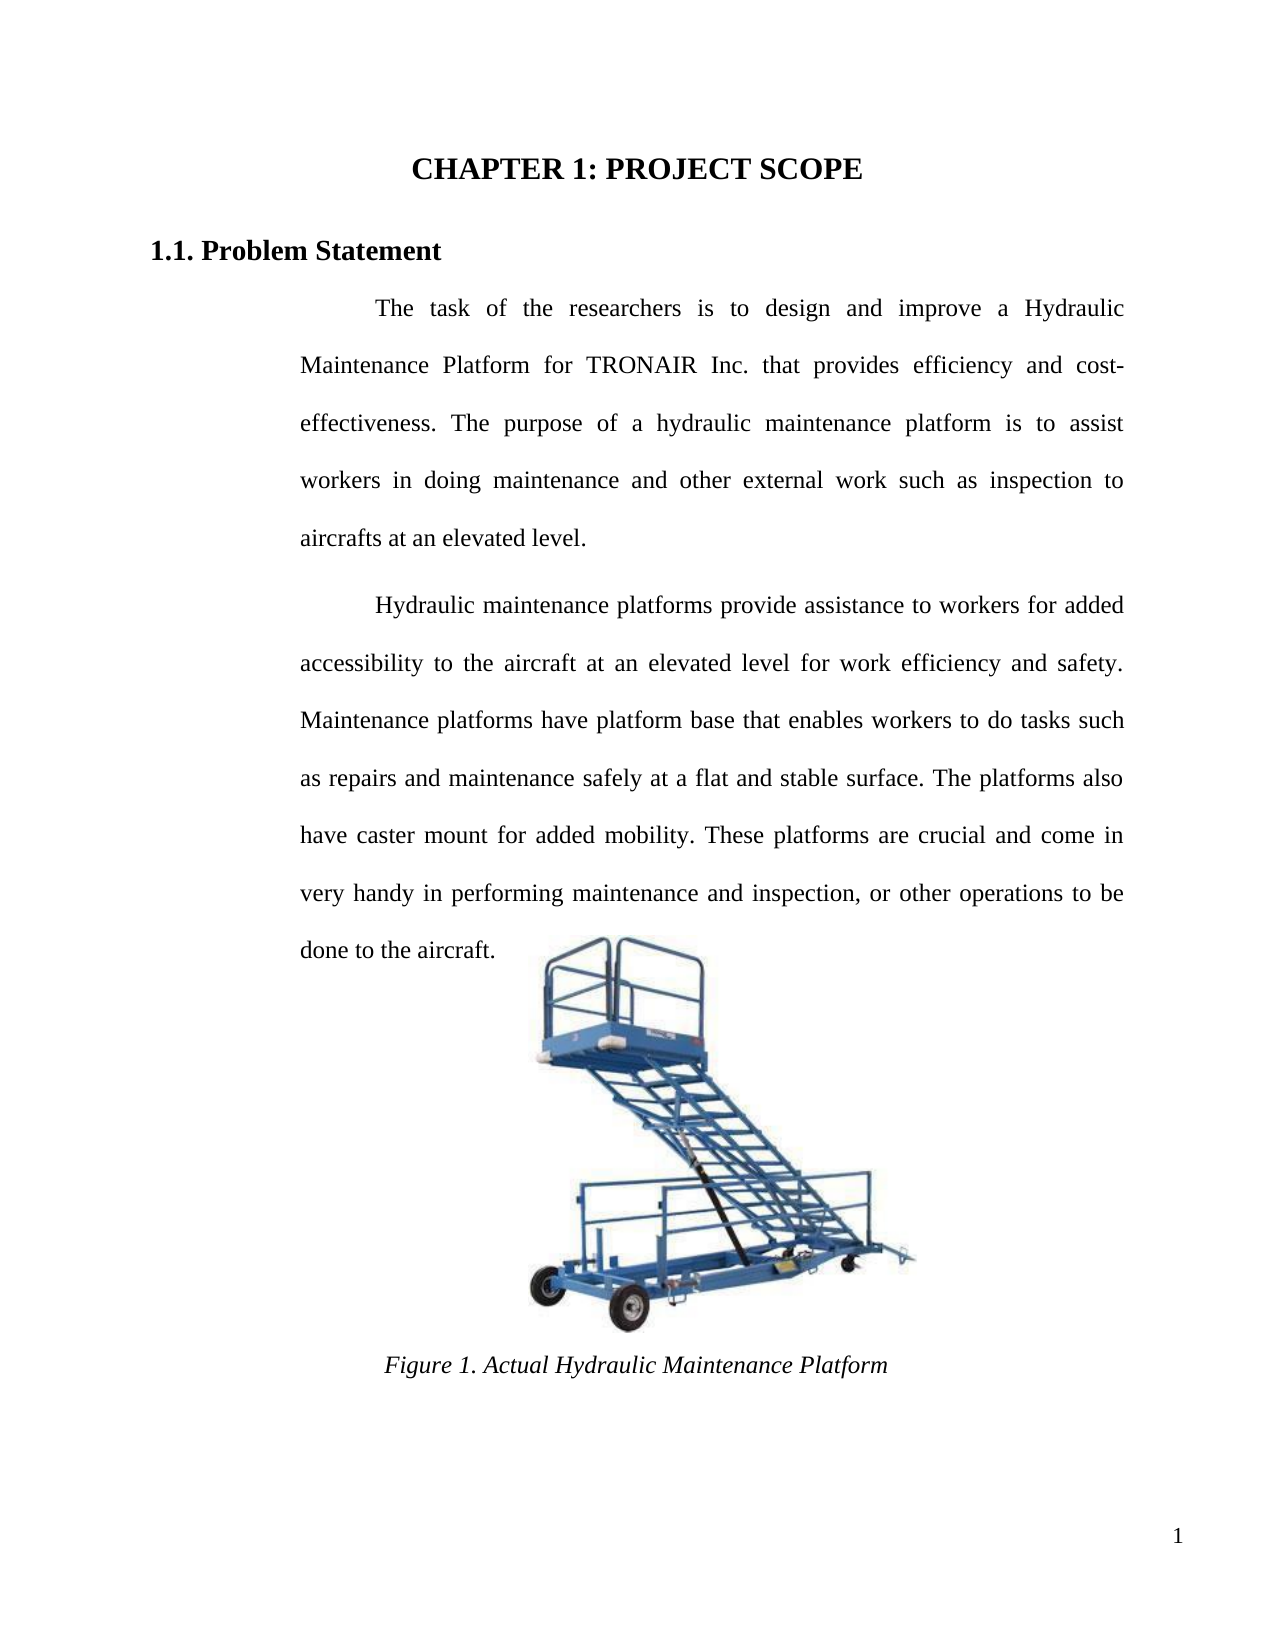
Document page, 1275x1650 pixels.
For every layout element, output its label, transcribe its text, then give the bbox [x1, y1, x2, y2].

picture [528, 964, 918, 1333]
subtitle Problem Statement [150, 233, 1183, 267]
text The task of the researchers is to design and improve a Hydraulic Maintenance Platform for TRONAIR Inc. that provides efficiency and cost-effectiveness. The purpose of a hydraulic maintenance platform is to assist workers in doing maintenance and other external work such as inspection to aircrafts at an elevated level. [300, 293, 1125, 552]
text CHAPTER 1: PROJECT SCOPE [149, 150, 1126, 186]
text Figure 1. Actual Hydraulic Maintenance Platform [149, 1350, 1126, 1379]
text Hydraulic maintenance platforms provide assistance to workers for added accessibility to the aircraft at an elevated level for work efficiency and safety. Maintenance platforms have platform base that enables workers to do tasks such as repairs and maintenance safely at a flat and stable surface. The platforms also have caster mount for added mobility. These platforms are crucial and come in very handy in performing maintenance and inspection, or other operations to be done to the aircraft. [300, 590, 1125, 964]
